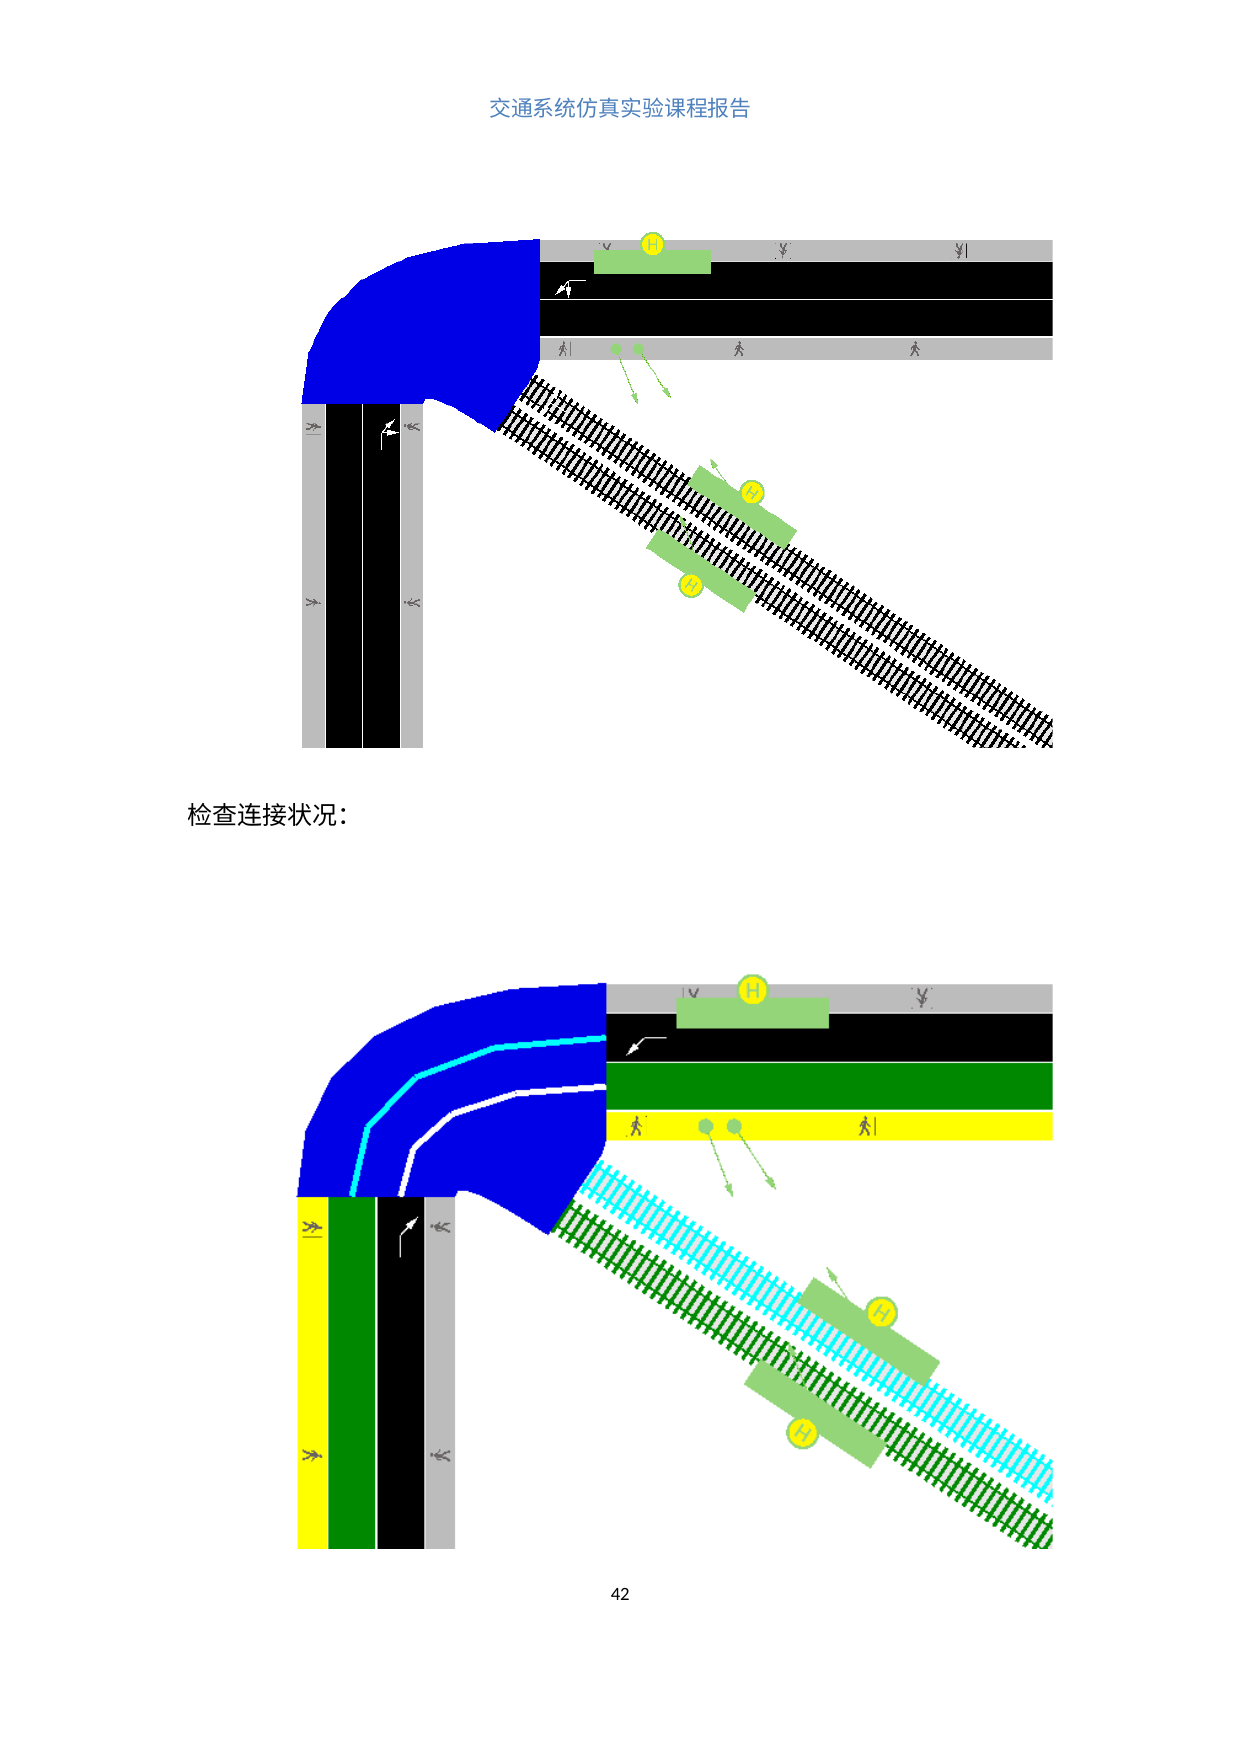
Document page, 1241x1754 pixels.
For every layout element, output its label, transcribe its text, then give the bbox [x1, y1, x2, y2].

picture [187, 153, 1053, 748]
picture [187, 865, 1053, 1549]
text 检查连接状况： [187, 779, 1053, 847]
